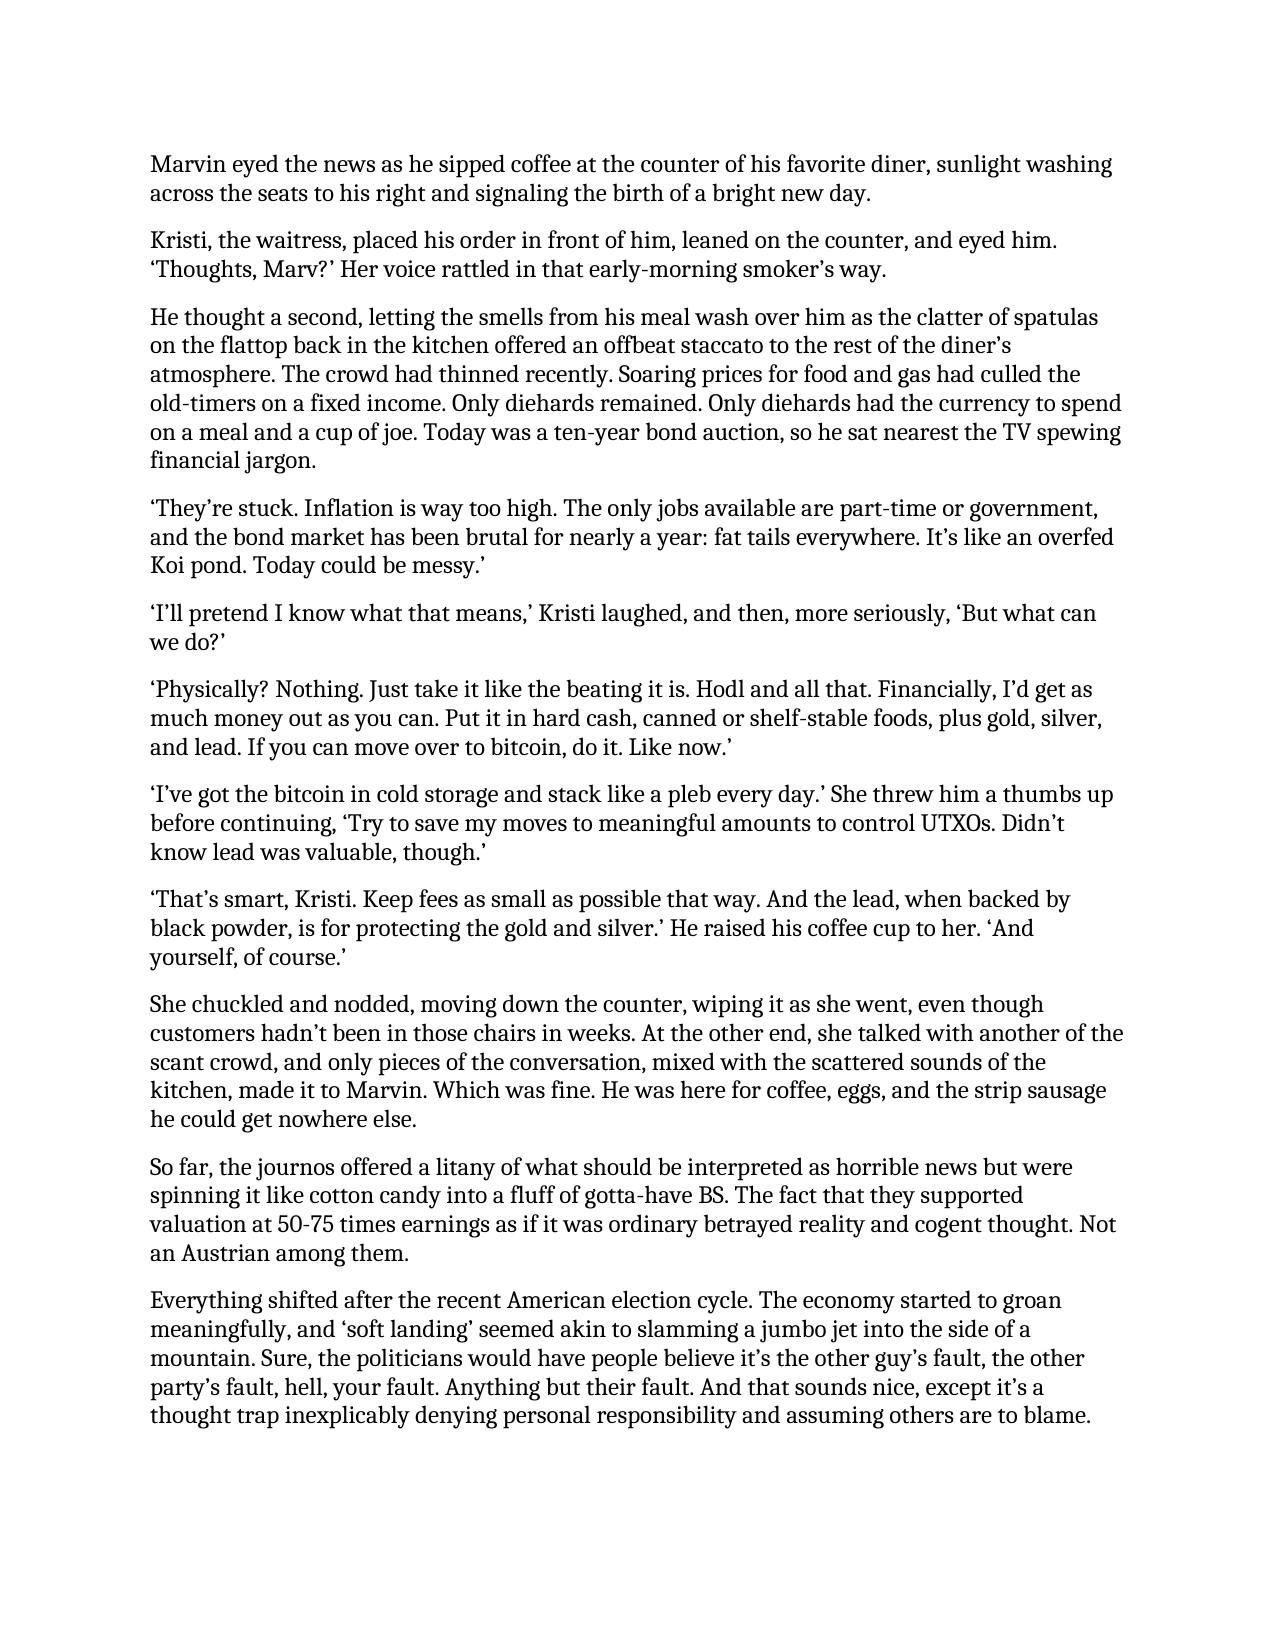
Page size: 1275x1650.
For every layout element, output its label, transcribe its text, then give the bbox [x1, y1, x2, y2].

text ‘That’s smart, Kristi. Keep fees as small as possible that way. And the lead, when backed by black powder, is for protecting the gold and silver.’ He raised his coffee cup to her. ‘And yourself, of course.’ [150, 885, 1125, 971]
text ‘I’ll pretend I know what that means,’ Kristi laughed, and then, more seriously, ‘But what can we do?’ [150, 599, 1125, 656]
text ‘Physically? Nothing. Just take it like the beating it is. Hodl and all that. Financially, I’d get as much money out as you can. Put it in hard cash, canned or shelf-stable foods, plus gold, silver, and lead. If you can move over to bitcoin, do it. Like now.’ [150, 675, 1125, 761]
text So far, the journos offered a litany of what should be interpreted as horrible news but were spinning it like cotton candy into a fluff of gotta-have BS. The fact that they supported valuation at 50-75 times earnings as if it was ordinary betrayed reality and cogent thought. Not an Austrian among them. [150, 1152, 1125, 1267]
text Everything shifted after the recent American election cycle. The economy started to groan meaningfully, and ‘soft landing’ seemed akin to slamming a jumbo jet into the side of a mountain. Sure, the politicians would have people believe it’s the other guy’s fault, the other party’s fault, hell, your fault. Anything but their fault. And that sounds nice, except it’s a thought trap inexplicably denying personal responsibility and assuming others are to blame. [150, 1286, 1125, 1430]
text Marvin eyed the news as he sipped coffee at the counter of his favorite diner, sunlight washing across the seats to his right and signaling the birth of a bright new day. [150, 150, 1125, 207]
text He thought a second, letting the smells from his meal wash over him as the clatter of spatulas on the flattop back in the kitchen offered an offbeat staccato to the rest of the diner’s atmosphere. The crowd had thinned recently. Soaring prices for food and gas had culled the old-timers on a fixed income. Only diehards remained. Only diehards had the currency to spend on a meal and a cup of joe. Today was a ten-year bond auction, so he sat nearest the TV spewing financial jargon. [150, 302, 1125, 475]
text She chuckled and nodded, moving down the counter, wiping it as she went, even though customers hadn’t been in those chairs in weeks. At the other end, she talked with another of the scant crowd, and only pieces of the conversation, mixed with the scattered sounds of the kitchen, made it to Marvin. Which was fine. He was here for coffee, eggs, and the strip sausage he could get nowhere else. [150, 990, 1125, 1134]
text ‘I’ve got the bitcoin in cold storage and stack like a pleb every day.’ She threw him a thumbs up before continuing, ‘Try to save my moves to meaningful amounts to control UTXOs. Didn’t know lead was valuable, though.’ [150, 780, 1125, 866]
text ‘They’re stuck. Inflation is way too high. The only jobs available are part-time or government, and the bond market has been brutal for nearly a year: fat tails everywhere. It’s like an overfed Koi pond. Today could be messy.’ [150, 494, 1125, 580]
text Kristi, the waitress, placed his order in front of him, leaned on the counter, and eyed him. ‘Thoughts, Marv?’ Her voice rattled in that early-morning smoker’s way. [150, 226, 1125, 284]
